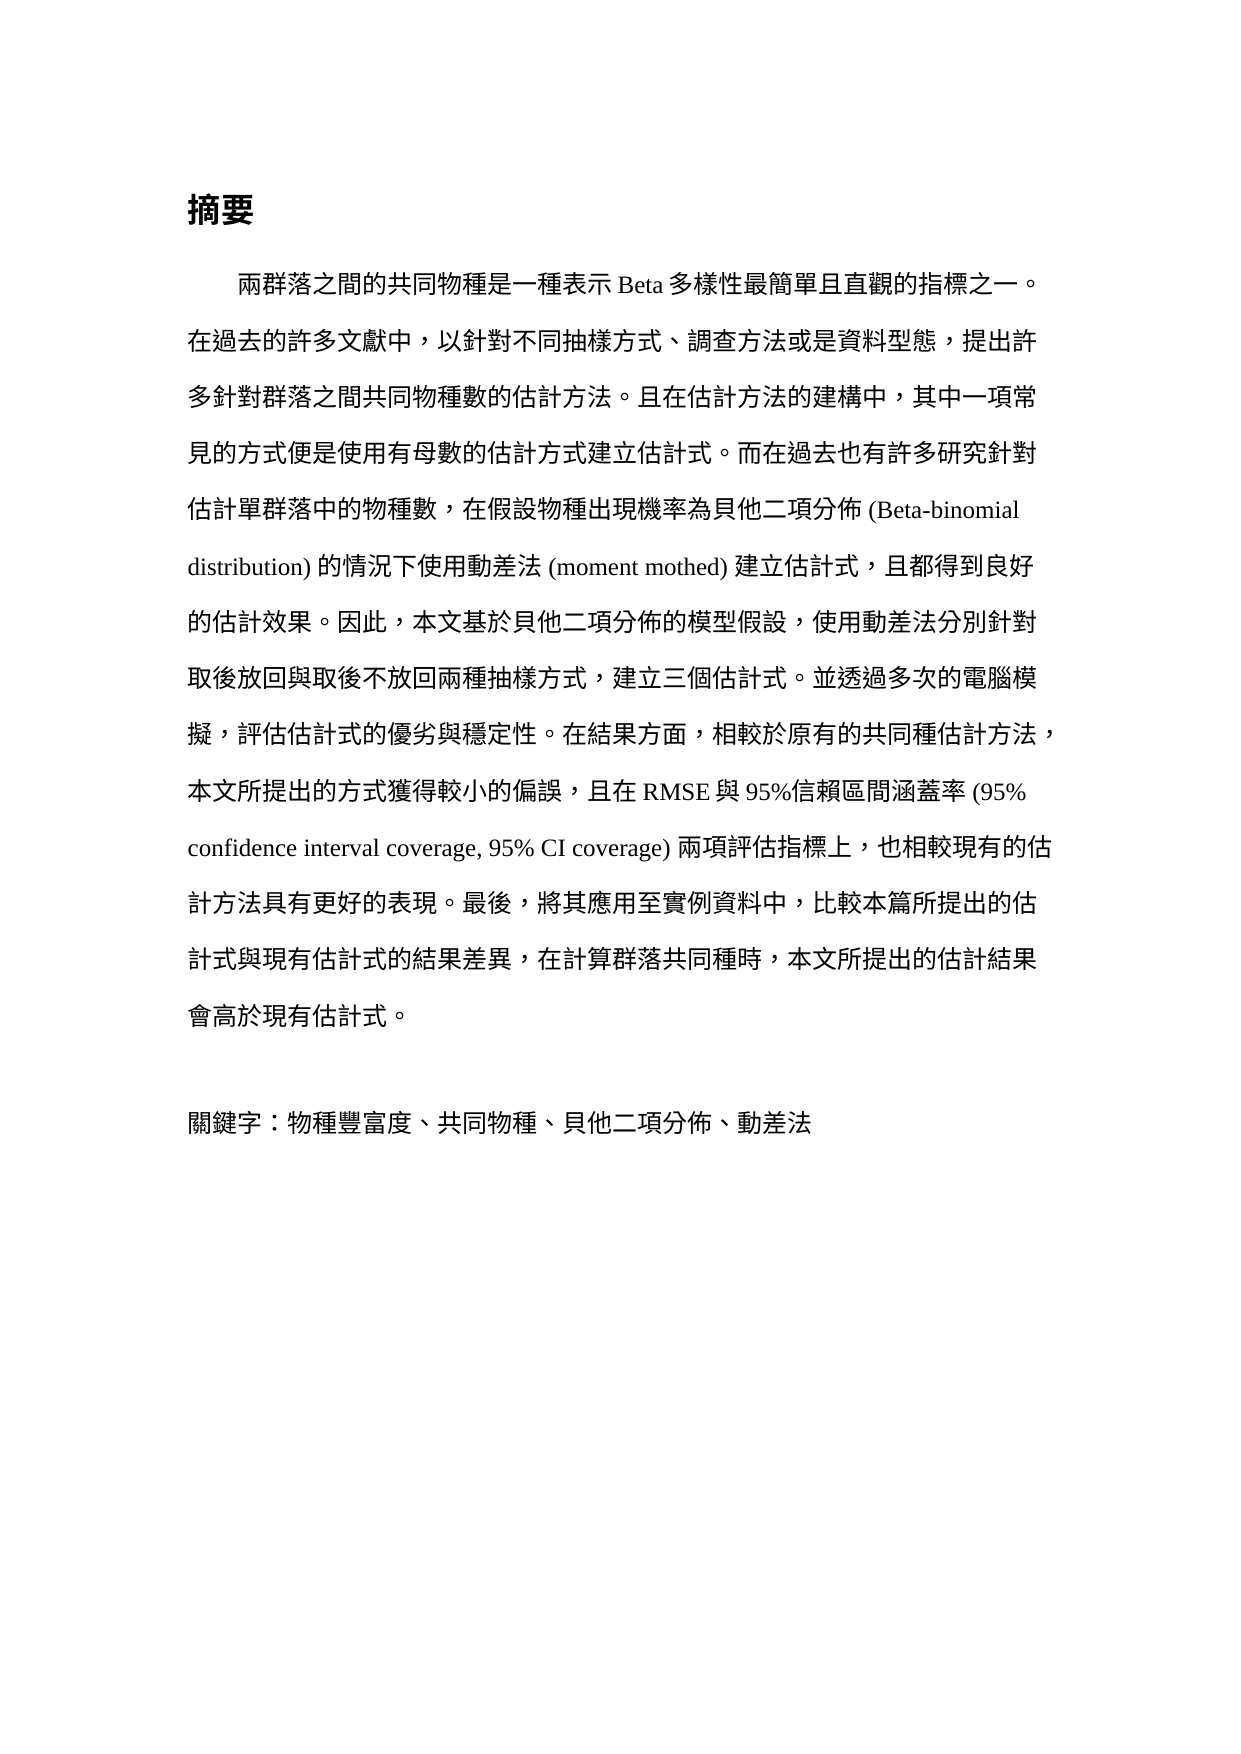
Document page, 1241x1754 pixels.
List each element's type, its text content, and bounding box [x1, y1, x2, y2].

subtitle 摘要 [187, 171, 1053, 246]
text 關鍵字：物種豐富度、共同物種、貝他二項分佈、動差法 [187, 1103, 1053, 1141]
text 兩群落之間的共同物種是一種表示Beta多樣性最簡單且直觀的指標之一。在過去的許多文獻中，以針對不同抽樣方式、調查方法或是資料型態，提出許多針對群落之間共同物種數的估計方法。且在估計方法的建構中，其中一項常見的方式便是使用有母數的估計方式建立估計式。而在過去也有許多研究針對估計單群落中的物種數，在假設物種出現機率為貝他二項分佈 (Beta-binomial distribution) 的情況下使用動差法 (moment mothed) 建立估計式，且都得到良好的估計效果。因此，本文基於貝他二項分佈的模型假設，使用動差法分別針對取後放回與取後不放回兩種抽樣方式，建立三個估計式。並透過多次的電腦模擬，評估估計式的優劣與穩定性。在結果方面，相較於原有的共同種估計方法，本文所提出的方式獲得較小的偏誤，且在RMSE與95%信賴區間涵蓋率 (95% confidence interval coverage, 95% CI coverage) 兩項評估指標上，也相較現有的估計方法具有更好的表現。最後，將其應用至實例資料中，比較本篇所提出的估計式與現有估計式的結果差異，在計算群落共同種時，本文所提出的估計結果會高於現有估計式。 [187, 264, 1053, 1033]
